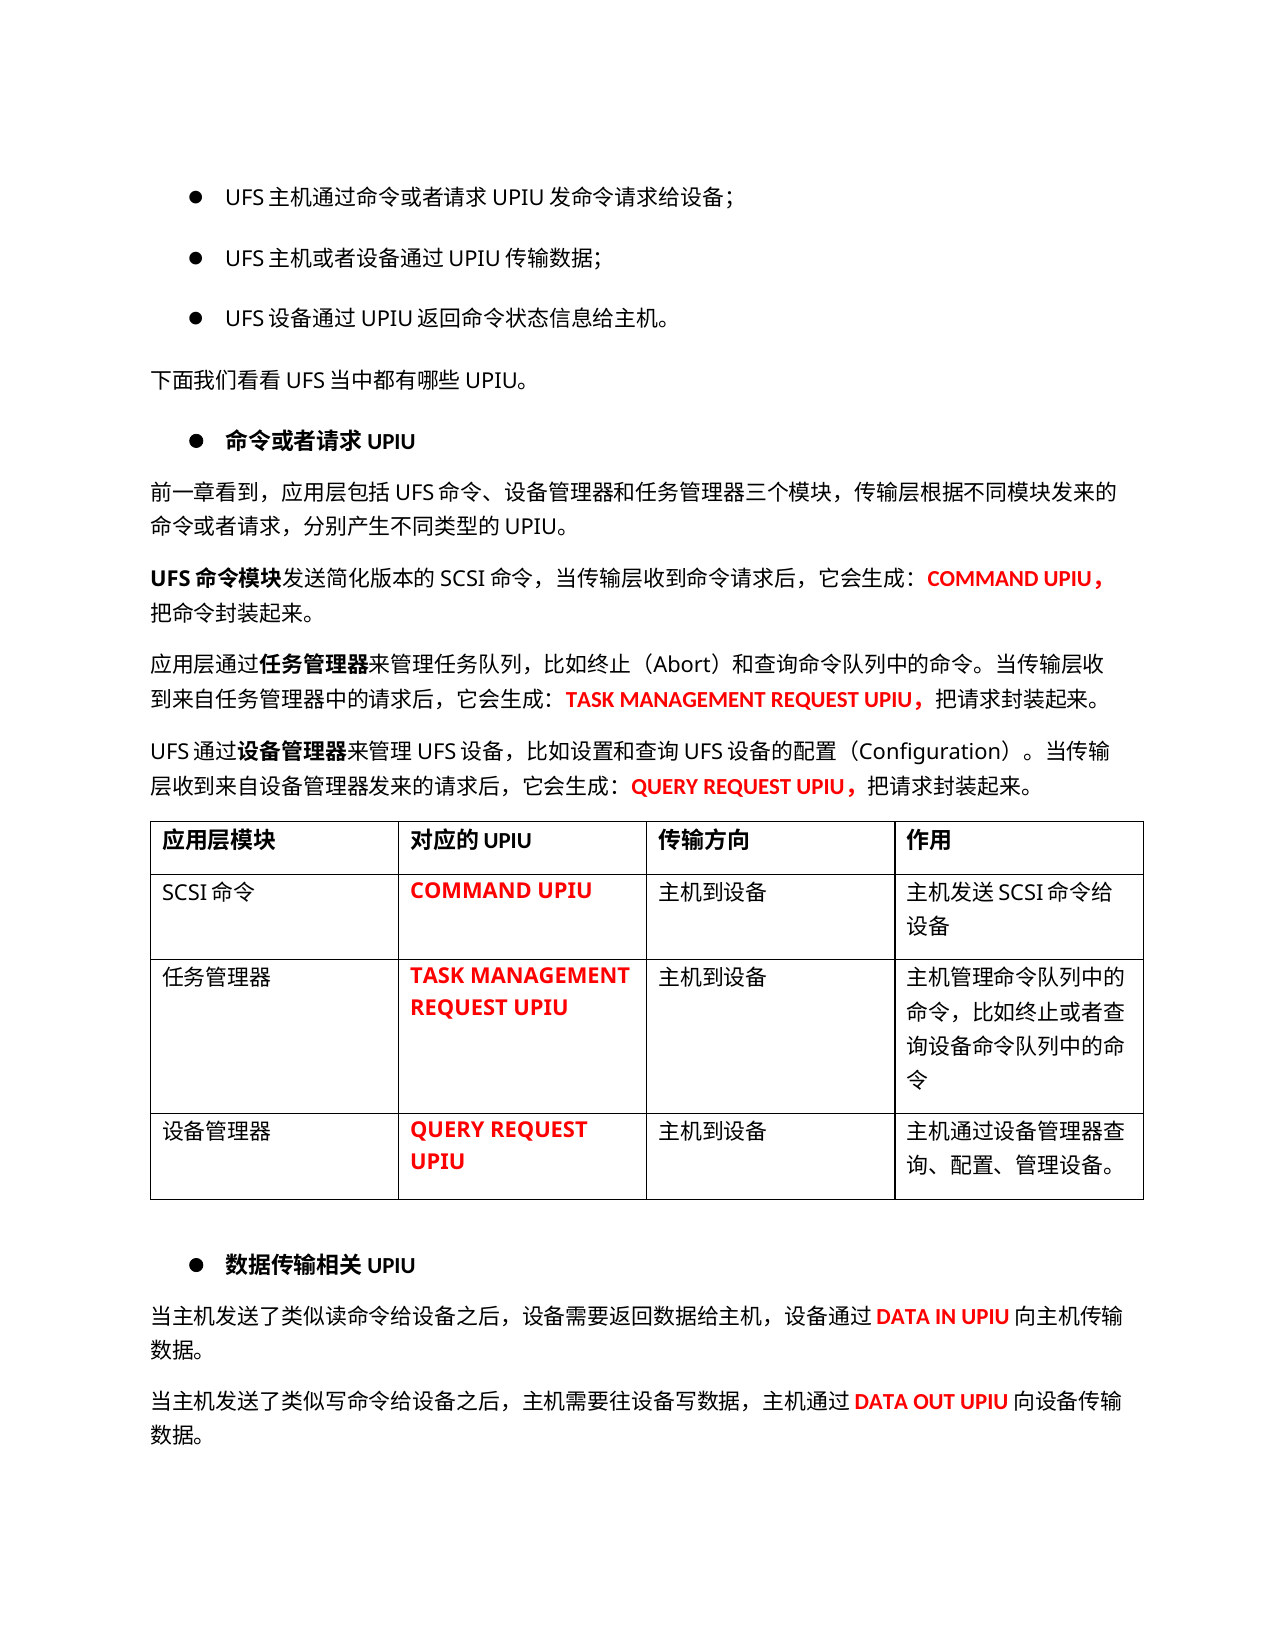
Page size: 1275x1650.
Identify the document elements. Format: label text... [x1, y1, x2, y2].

table_header 作用 [896, 822, 1143, 873]
text 应用层通过任务管理器来管理任务队列，比如终止（Abort）和查询命令队列中的命令。当传输层收到来自任务管理器中的请求后，它会生成：TASK MANAGEMENT REQUEST UPIU，把请求封装起来。 [150, 647, 1125, 714]
table_cell 主机到设备 [647, 1114, 894, 1199]
list 数据传输相关UPIU [187, 1247, 1125, 1280]
table_cell 任务管理器 [151, 960, 398, 1113]
table_cell TASK MANAGEMENT REQUEST UPIU [399, 960, 646, 1113]
text 前一章看到，应用层包括UFS命令、设备管理器和任务管理器三个模块，传输层根据不同模块发来的命令或者请求，分别产生不同类型的UPIU。 [150, 475, 1125, 541]
text 下面我们看看UFS当中都有哪些UPIU。 [150, 363, 1125, 394]
table_header 应用层模块 [151, 822, 398, 873]
table_header 对应的UPIU [399, 822, 646, 873]
table_cell SCSI命令 [151, 875, 398, 959]
text 当主机发送了类似写命令给设备之后，主机需要往设备写数据，主机通过DATA OUT UPIU向设备传输数据。 [150, 1384, 1125, 1450]
table_cell 设备管理器 [151, 1114, 398, 1199]
table_cell 主机发送SCSI命令给设备 [896, 875, 1143, 959]
table_cell 主机到设备 [647, 960, 894, 1113]
table_cell QUERY REQUEST UPIU [399, 1114, 646, 1199]
text UFS命令模块发送简化版本的SCSI命令，当传输层收到命令请求后，它会生成：COMMAND UPIU，把命令封装起来。 [150, 560, 1125, 628]
list UFS主机通过命令或者请求UPIU发命令请求给设备； [187, 180, 1125, 212]
table_cell 主机通过设备管理器查询、配置、管理设备。 [896, 1114, 1143, 1199]
text UFS通过设备管理器来管理UFS设备，比如设置和查询UFS设备的配置（Configuration）。当传输层收到来自设备管理器发来的请求后，它会生成：QUERY REQUEST UPIU，把请求封装起来。 [150, 734, 1125, 801]
text 当主机发送了类似读命令给设备之后，设备需要返回数据给主机，设备通过DATA IN UPIU向主机传输数据。 [150, 1299, 1125, 1365]
table_cell 主机管理命令队列中的命令，比如终止或者查询设备命令队列中的命令 [896, 960, 1143, 1113]
table_cell COMMAND UPIU [399, 875, 646, 959]
list 命令或者请求UPIU [187, 422, 1125, 456]
table_header 传输方向 [647, 822, 894, 873]
list UFS设备通过UPIU返回命令状态信息给主机。 [187, 301, 1125, 333]
list UFS主机或者设备通过UPIU传输数据； [187, 241, 1125, 273]
table_cell 主机到设备 [647, 875, 894, 959]
